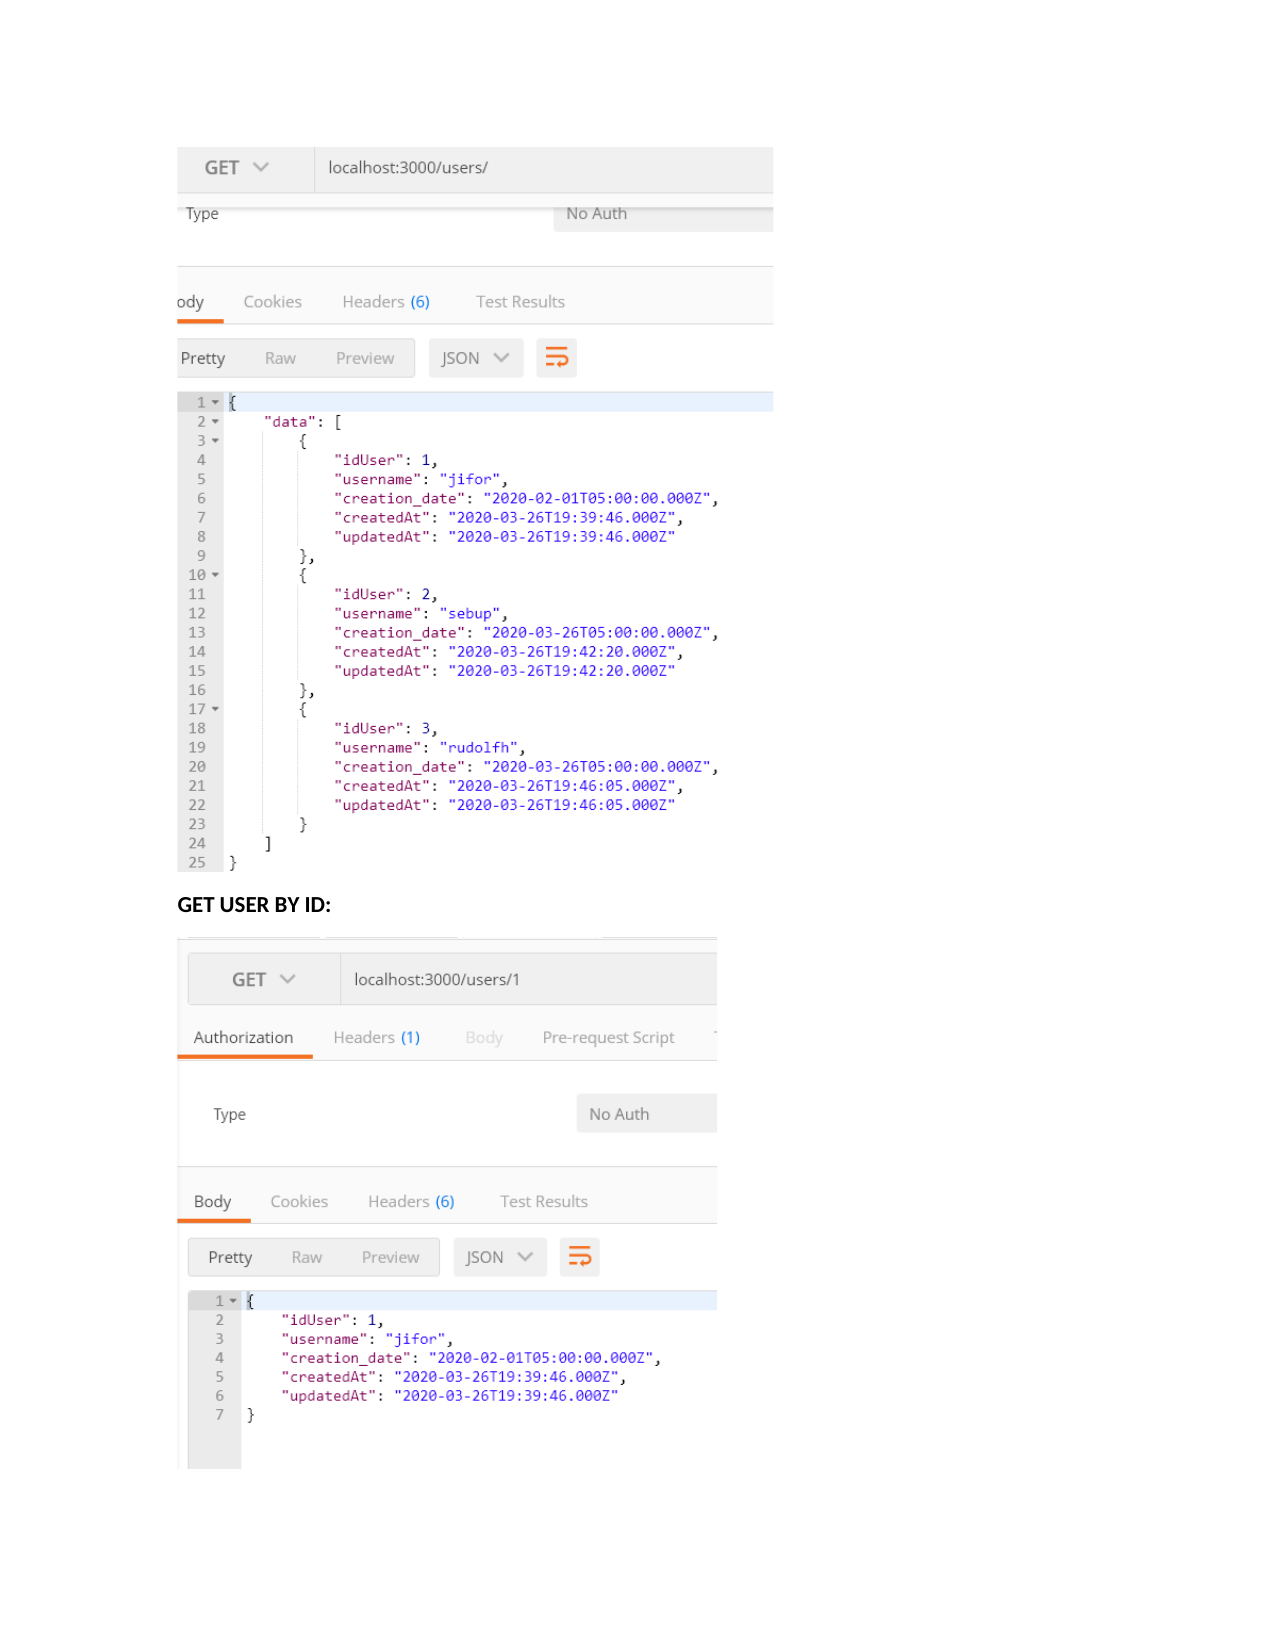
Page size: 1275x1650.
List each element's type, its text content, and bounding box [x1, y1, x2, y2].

text GET USER BY ID: [177, 890, 1098, 918]
picture [177, 937, 718, 1469]
picture [177, 147, 774, 872]
